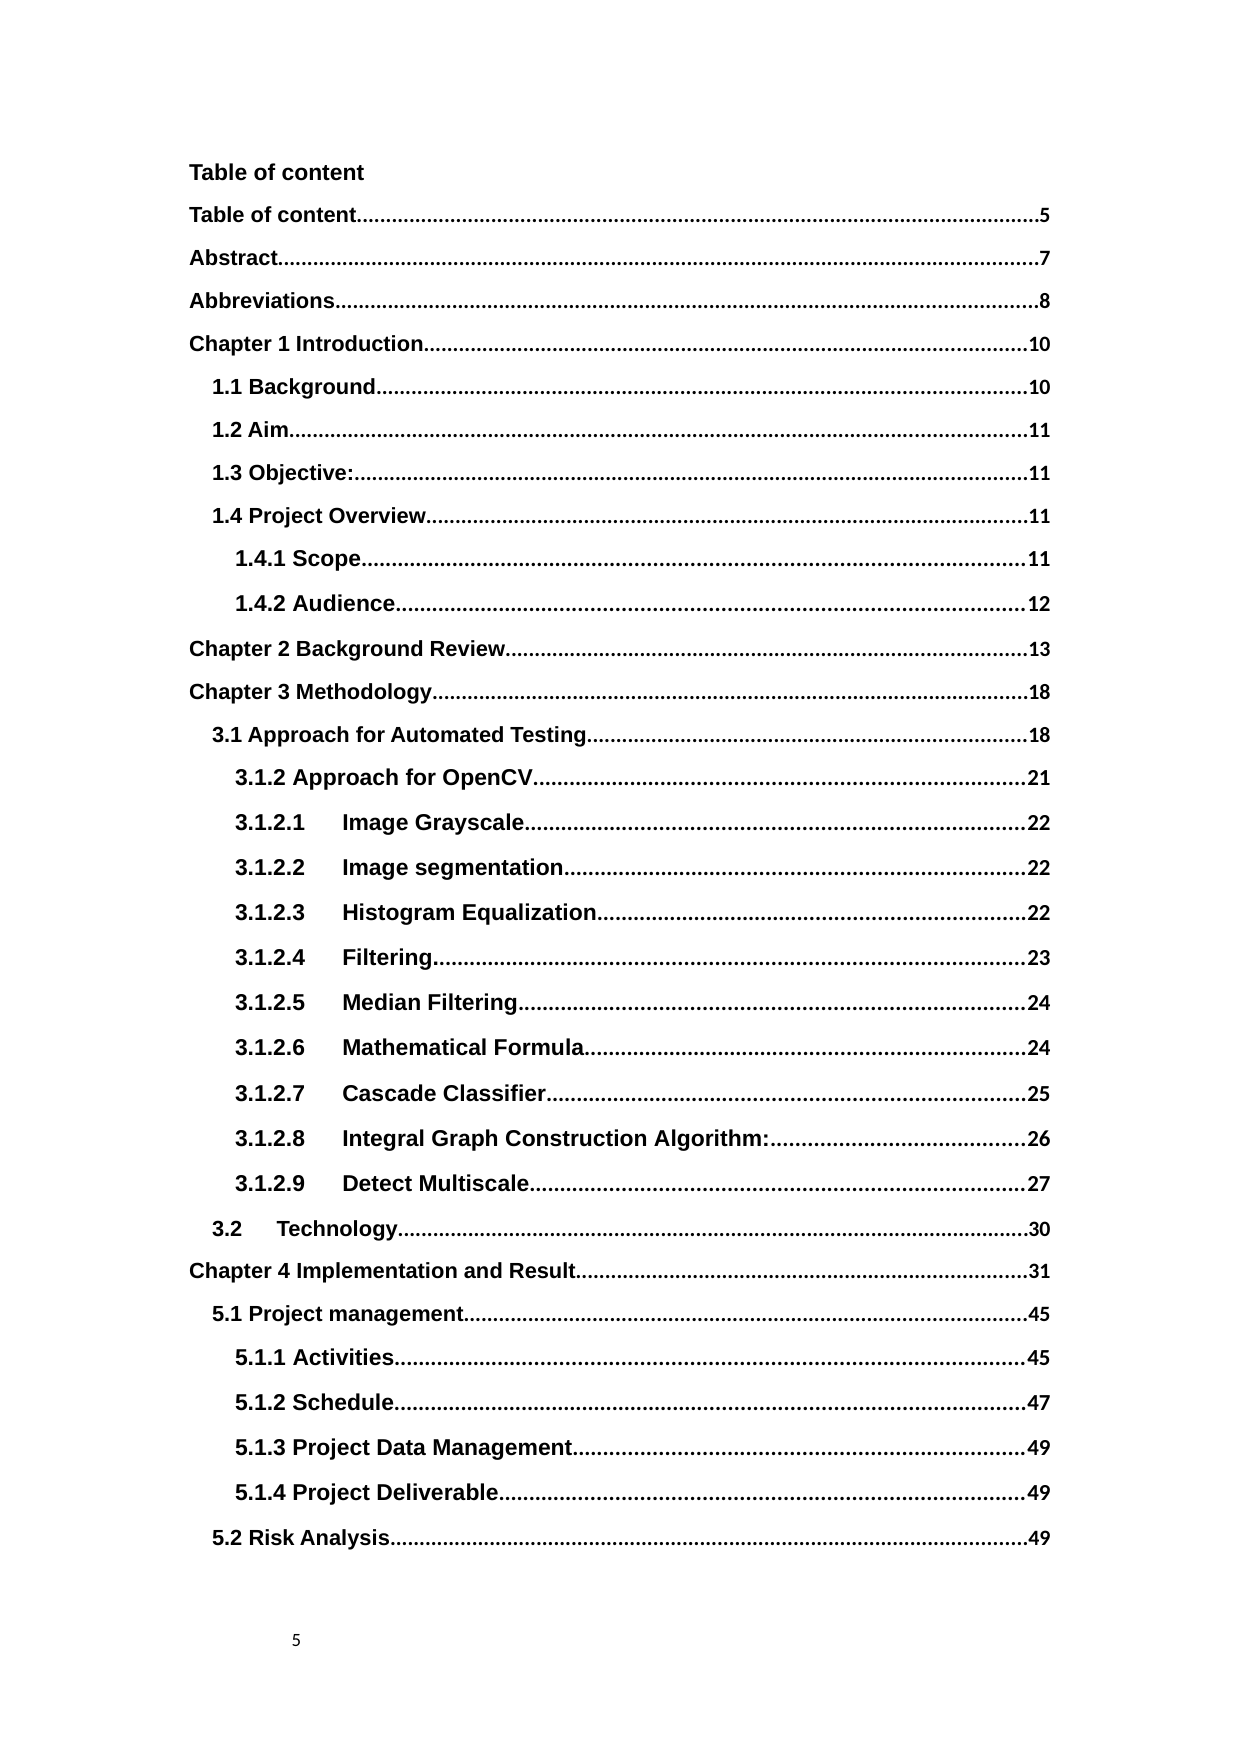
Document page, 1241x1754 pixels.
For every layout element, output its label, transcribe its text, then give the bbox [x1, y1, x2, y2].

text Abbreviations 8 [189, 284, 1051, 317]
text 1.4.2 Audience 12 [235, 587, 1051, 619]
text 3.1.2.3 Histogram Equalization 22 [235, 896, 1051, 928]
text Chapter 4 Implementation and Result 31 [189, 1255, 1051, 1287]
text 3.1.2.9 Detect Multiscale 27 [235, 1167, 1051, 1199]
text 3.1.2 Approach for OpenCV 21 [235, 761, 1051, 793]
text 3.2 Technology 30 [212, 1212, 1051, 1244]
text 3.1.2.5 Median Filtering. 24 [235, 986, 1051, 1019]
text 1.4 Project Overview 11 [212, 499, 1051, 531]
text 3.1.2.1 Image Grayscale 22 [235, 806, 1051, 838]
text 5.1.4 Project Deliverable 49 [235, 1476, 1051, 1508]
text 3.1.2.2 Image segmentation 22 [235, 851, 1051, 883]
text 3.1.2.6 Mathematical Formula 24 [235, 1031, 1051, 1064]
text 1.1 Background 10 [212, 370, 1051, 403]
text 1.2 Aim 11 [212, 413, 1051, 446]
text Table of content 5 [189, 198, 1051, 231]
text 3.1.2.8 Integral Graph Construction Algorithm: 26 [235, 1122, 1051, 1154]
text 5.1.2 Schedule 47 [235, 1386, 1051, 1418]
text 5.2 Risk Analysis 49 [212, 1521, 1051, 1553]
text Abstract 7 [189, 241, 1051, 274]
text 5.1 Project management 45 [212, 1298, 1051, 1330]
text 1.4.1 Scope 11 [235, 542, 1051, 574]
text Table of content [189, 156, 1051, 188]
text Chapter 1 Introduction 10 [189, 327, 1051, 360]
text 3.1 Approach for Automated Testing 18 [212, 718, 1051, 750]
text 1.3 Objective: 11 [212, 456, 1051, 488]
text 5.1.3 Project Data Management 49 [235, 1431, 1051, 1463]
text 3.1.2.4 Filtering. 23 [235, 941, 1051, 974]
text Chapter 3 Methodology 18 [189, 675, 1051, 707]
text 5.1.1 Activities 45 [235, 1341, 1051, 1373]
text 3.1.2.7 Cascade Classifier 25 [235, 1076, 1051, 1109]
text Chapter 2 Background Review 13 [189, 632, 1051, 664]
